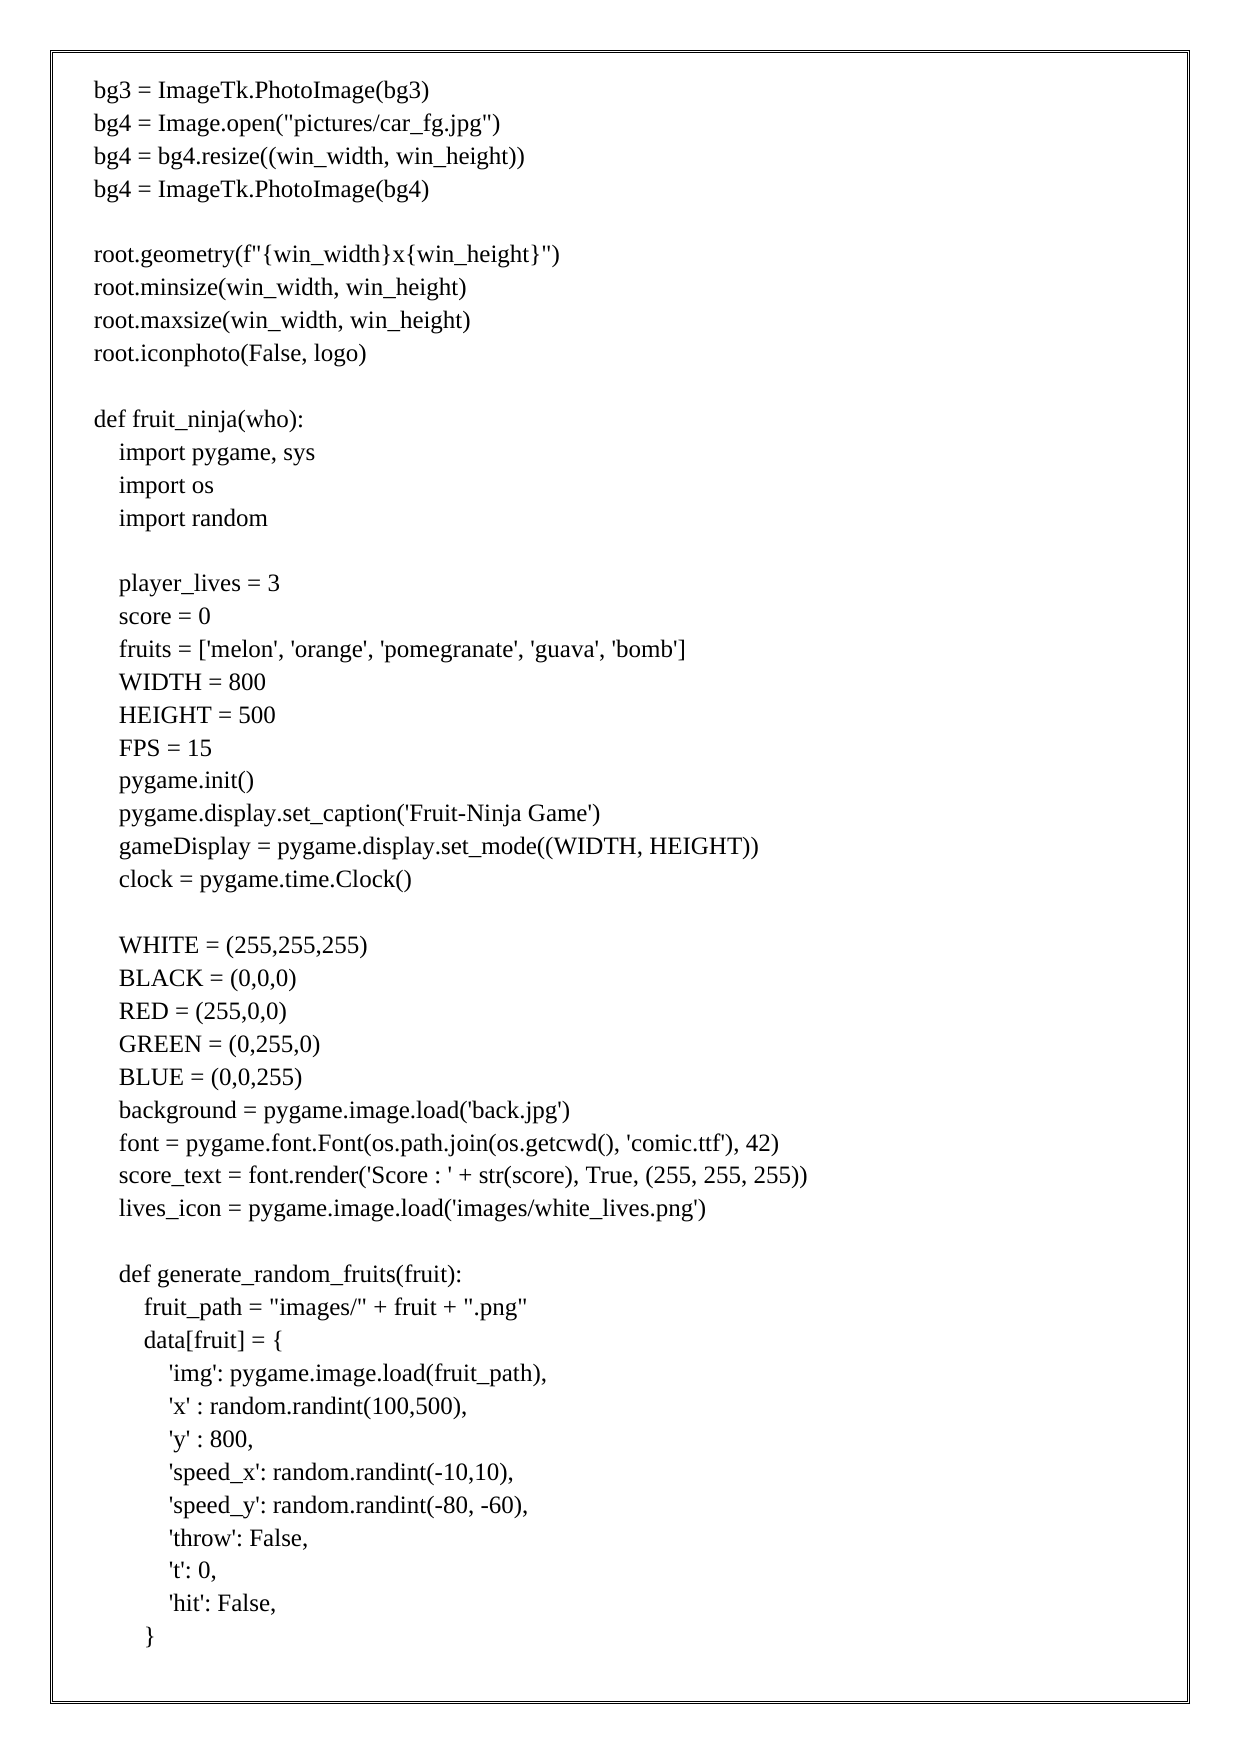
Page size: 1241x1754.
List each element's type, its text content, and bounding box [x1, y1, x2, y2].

text BLUE = (0,0,255) [94, 1062, 1116, 1091]
text root.maxsize(win_width, win_height) [94, 305, 1116, 334]
text 'hit': False, [94, 1588, 1116, 1617]
text HEIGHT = 500 [94, 700, 1116, 728]
text def generate_random_fruits(fruit): [94, 1259, 1116, 1288]
text fruits = ['melon', 'orange', 'pomegranate', 'guava', 'bomb'] [94, 634, 1116, 663]
text pygame.init() [94, 766, 1116, 794]
text WHITE = (255,255,255) [94, 930, 1116, 959]
text FPS = 15 [94, 733, 1116, 761]
text 'speed_x': random.randint(-10,10), [94, 1457, 1116, 1486]
text player_lives = 3 [94, 568, 1116, 597]
text root.iconphoto(False, logo) [94, 338, 1116, 367]
text fruit_path = "images/" + fruit + ".png" [94, 1292, 1116, 1321]
text 'x' : random.randint(100,500), [94, 1391, 1116, 1420]
text RED = (255,0,0) [94, 996, 1116, 1025]
text score_text = font.render('Score : ' + str(score), True, (255, 255, 255)) [94, 1161, 1116, 1189]
text GREEN = (0,255,0) [94, 1029, 1116, 1058]
text gameDisplay = pygame.display.set_mode((WIDTH, HEIGHT)) [94, 831, 1116, 860]
text bg4 = Image.open("pictures/car_fg.jpg") [94, 108, 1116, 137]
text pygame.display.set_caption('Fruit-Ninja Game') [94, 798, 1116, 827]
text clock = pygame.time.Clock() [94, 864, 1116, 893]
text data[fruit] = { [94, 1325, 1116, 1354]
text 'y' : 800, [94, 1424, 1116, 1453]
text import pygame, sys [94, 437, 1116, 466]
text font = pygame.font.Font(os.path.join(os.getcwd(), 'comic.ttf'), 42) [94, 1128, 1116, 1156]
text import random [94, 503, 1116, 532]
text score = 0 [94, 601, 1116, 630]
text 'img': pygame.image.load(fruit_path), [94, 1358, 1116, 1387]
text def fruit_ninja(who): [94, 404, 1116, 433]
text 't': 0, [94, 1556, 1116, 1584]
text } [94, 1621, 1116, 1650]
text BLACK = (0,0,0) [94, 963, 1116, 992]
text 'speed_y': random.randint(-80, -60), [94, 1490, 1116, 1518]
text root.minsize(win_width, win_height) [94, 272, 1116, 301]
text bg3 = ImageTk.PhotoImage(bg3) [94, 75, 1116, 104]
text 'throw': False, [94, 1523, 1116, 1551]
text WIDTH = 800 [94, 667, 1116, 696]
text background = pygame.image.load('back.jpg') [94, 1095, 1116, 1123]
text lives_icon = pygame.image.load('images/white_lives.png') [94, 1193, 1116, 1222]
text bg4 = ImageTk.PhotoImage(bg4) [94, 174, 1116, 202]
text bg4 = bg4.resize((win_width, win_height)) [94, 141, 1116, 169]
text import os [94, 470, 1116, 499]
text root.geometry(f"{win_width}x{win_height}") [94, 239, 1116, 268]
